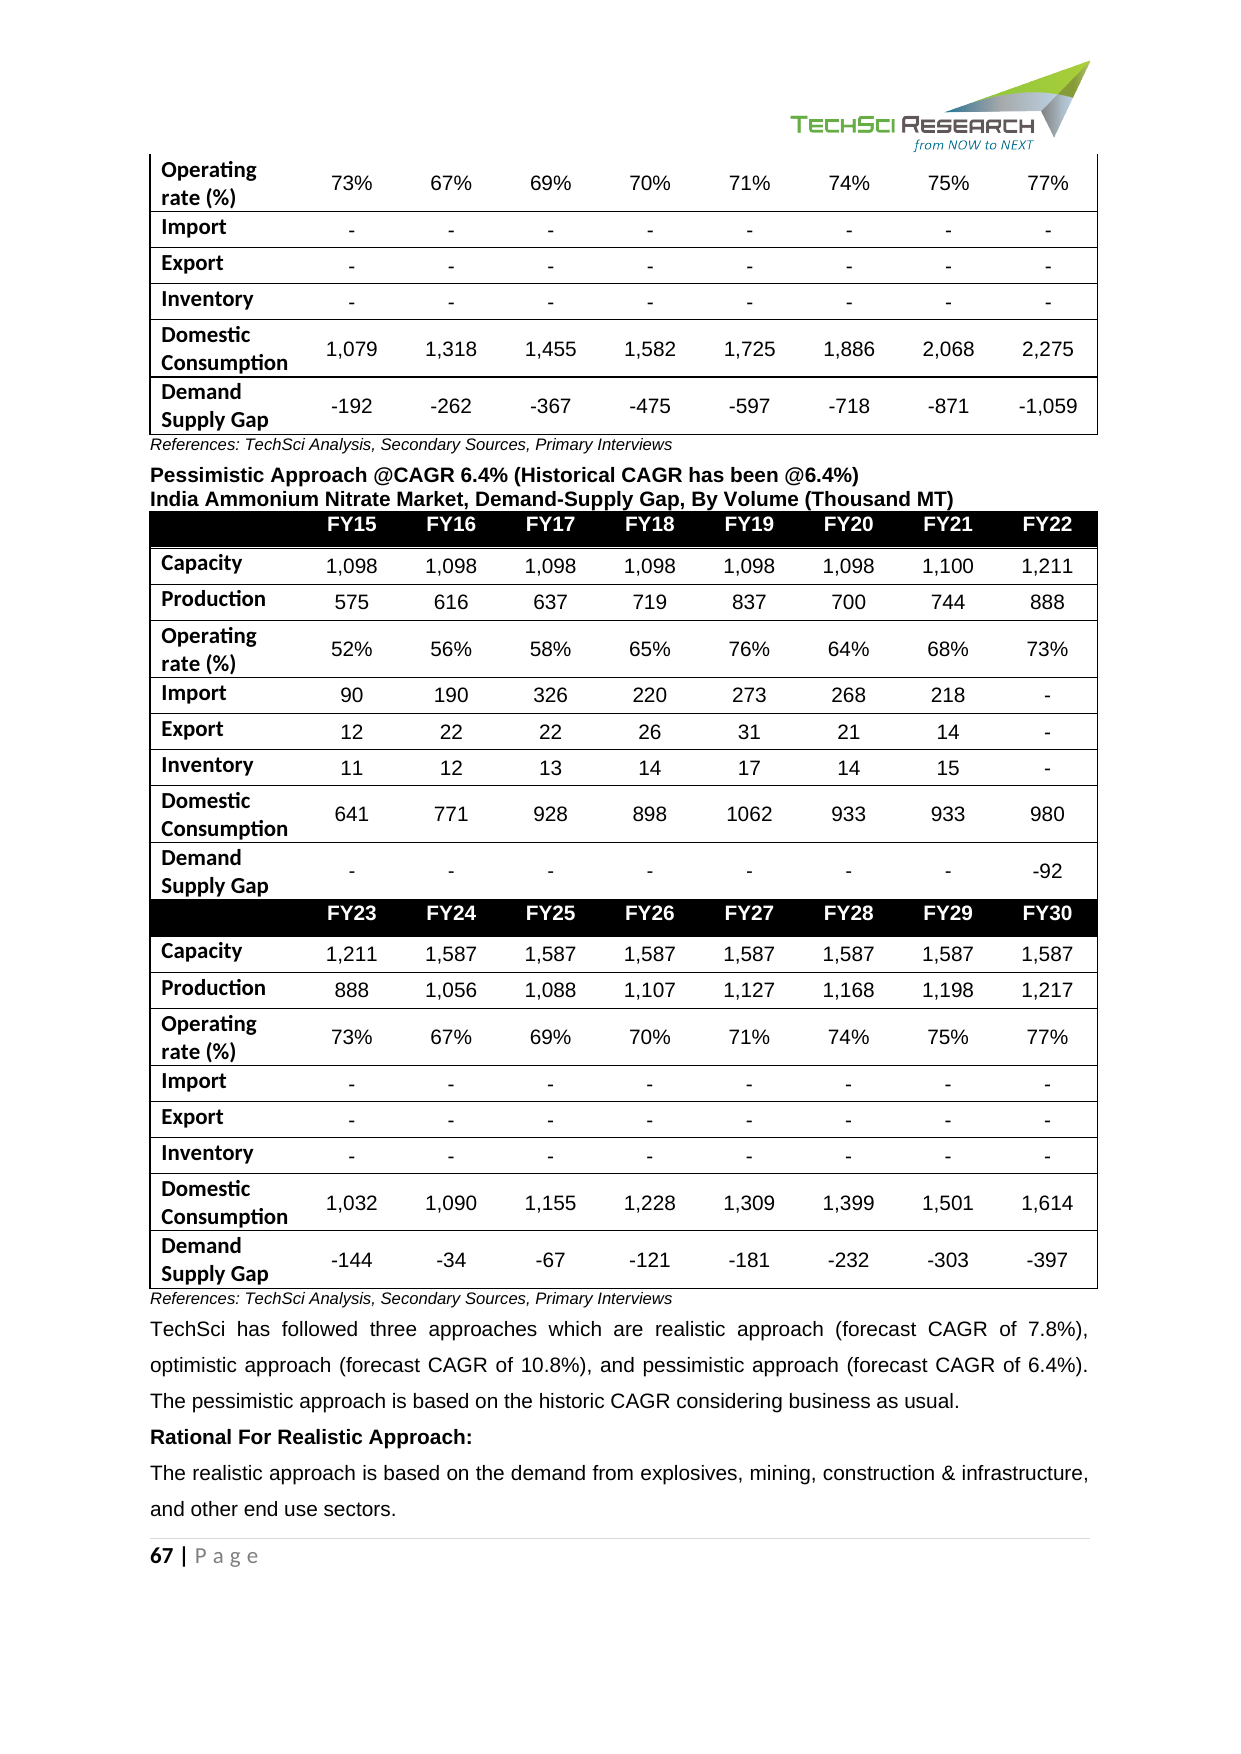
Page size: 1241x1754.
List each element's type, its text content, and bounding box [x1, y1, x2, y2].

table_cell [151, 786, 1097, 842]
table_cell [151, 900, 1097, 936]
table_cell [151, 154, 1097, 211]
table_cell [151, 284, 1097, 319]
text TechSci has followed three approaches which are realistic approach (forecast CAGR of 7.8%), optimistic approach (forecast CAGR of 10.8%), and pessimistic approach (forecast CAGR of 6.4%). The pessimistic approach is based on the historic CAGR considering business as usual. [150, 1317, 1090, 1413]
text The realistic approach is based on the demand from explosives, mining, construction & infrastructure, and other end use sectors. [150, 1461, 1090, 1521]
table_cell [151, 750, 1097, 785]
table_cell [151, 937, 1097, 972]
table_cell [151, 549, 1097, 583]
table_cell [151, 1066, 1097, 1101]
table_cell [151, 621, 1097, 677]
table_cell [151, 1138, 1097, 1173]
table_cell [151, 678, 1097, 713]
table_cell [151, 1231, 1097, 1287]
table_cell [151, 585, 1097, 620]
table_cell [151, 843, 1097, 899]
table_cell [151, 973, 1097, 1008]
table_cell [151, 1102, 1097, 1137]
text Rational For Realistic Approach: [150, 1425, 1090, 1449]
text References: TechSci Analysis, Secondary Sources, Primary Interviews [150, 1289, 1090, 1308]
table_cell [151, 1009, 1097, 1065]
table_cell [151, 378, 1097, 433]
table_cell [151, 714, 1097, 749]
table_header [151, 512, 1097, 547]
text India Ammonium Nitrate Market, Demand-Supply Gap, By Volume (Thousand MT) [150, 487, 1090, 511]
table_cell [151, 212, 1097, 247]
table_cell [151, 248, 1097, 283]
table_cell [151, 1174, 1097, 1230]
text Pessimistic Approach @CAGR 6.4% (Historical CAGR has been @6.4%) [150, 463, 1090, 487]
text References: TechSci Analysis, Secondary Sources, Primary Interviews [150, 435, 1090, 454]
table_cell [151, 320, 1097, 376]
picture [788, 59, 1091, 154]
